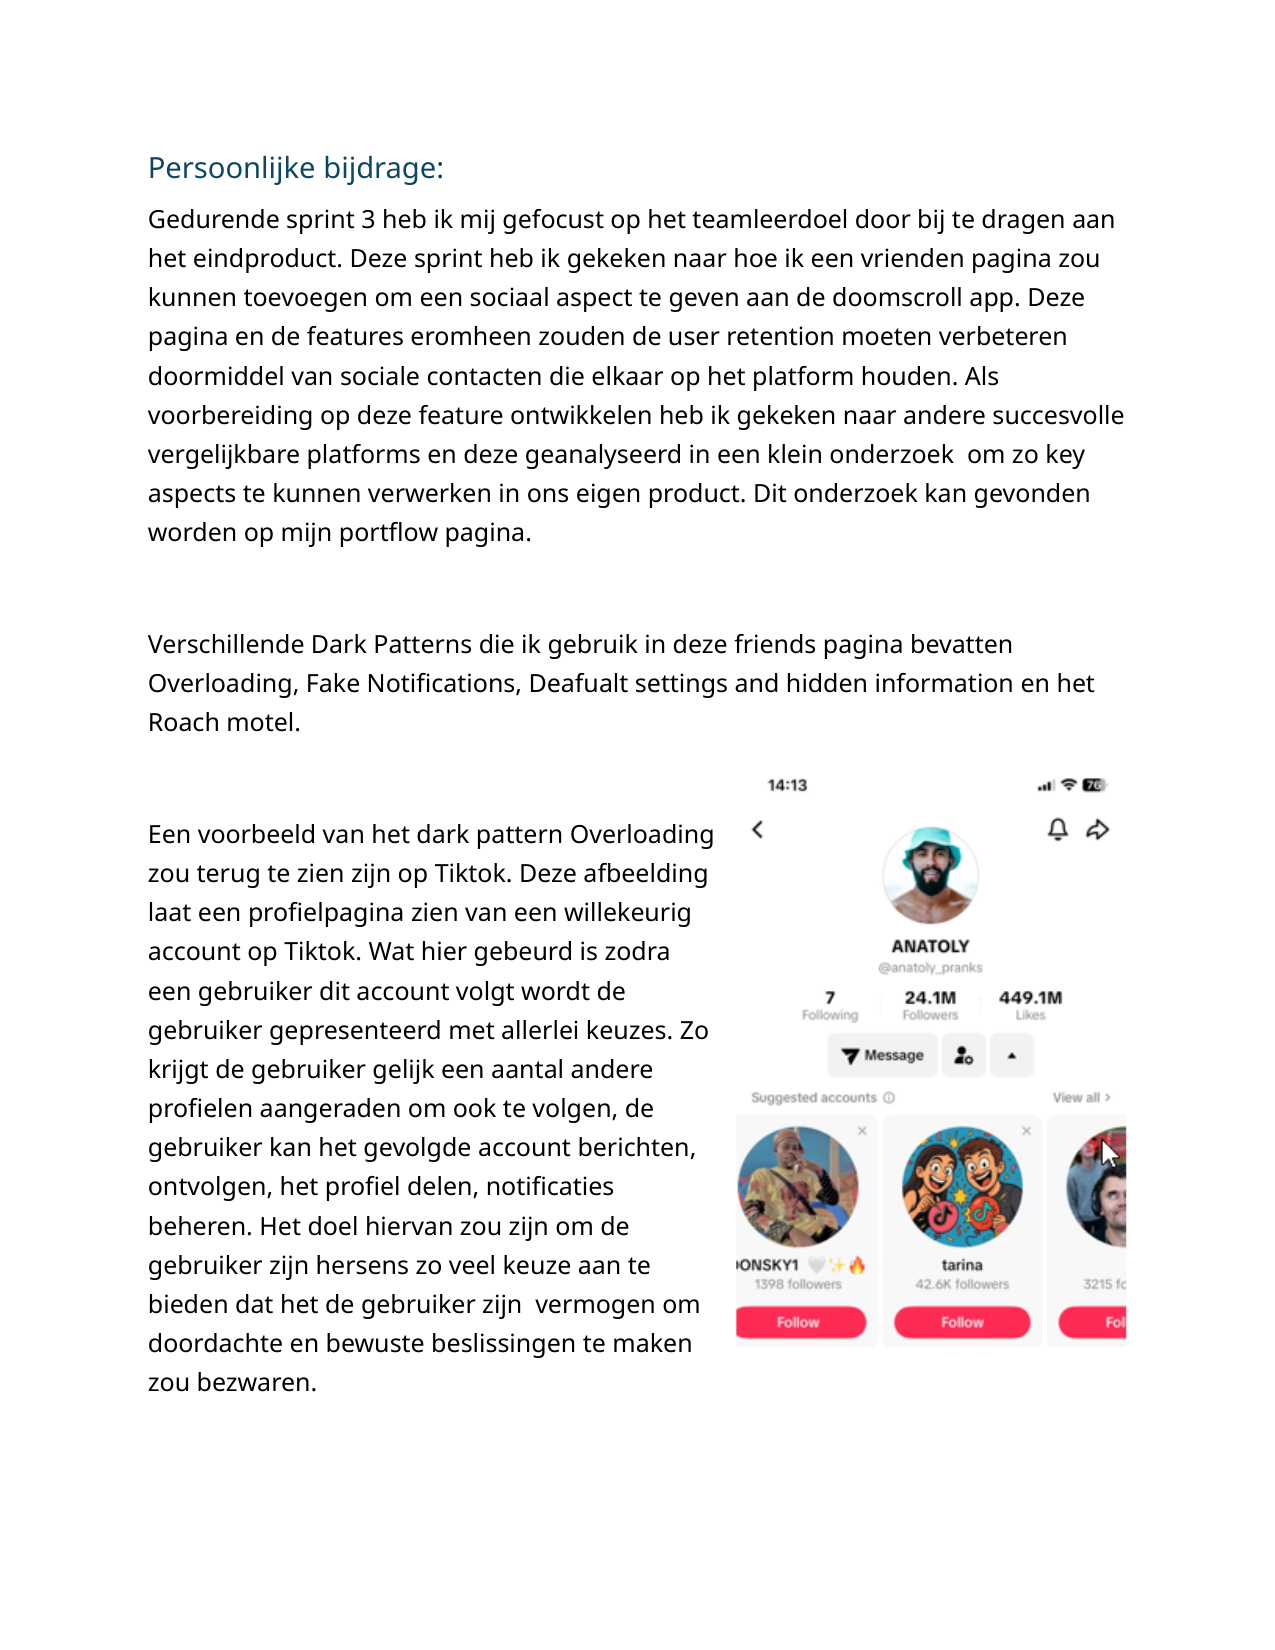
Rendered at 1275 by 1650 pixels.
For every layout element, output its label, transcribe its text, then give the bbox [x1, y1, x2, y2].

text Gedurende sprint 3 heb ik mij gefocust op het teamleerdoel door bij te dragen aan het eindproduct. Deze sprint heb ik gekeken naar hoe ik een vrienden pagina zou kunnen toevoegen om een sociaal aspect te geven aan de doomscroll app. Deze pagina en de features eromheen zouden de user retention moeten verbeteren doormiddel van sociale contacten die elkaar op het platform houden. Als voorbereiding op deze feature ontwikkelen heb ik gekeken naar andere succesvolle vergelijkbare platforms en deze geanalyseerd in een klein onderzoek om zo key aspects te kunnen verwerken in ons eigen product. Dit onderzoek kan gevonden worden op mijn portflow pagina. [148, 202, 1127, 549]
text Verschillende Dark Patterns die ik gebruik in deze friends pagina bevatten Overloading, Fake Notifications, Deafualt settings and hidden information en het Roach motel. [148, 627, 1127, 739]
subtitle Persoonlijke bijdrage: [148, 148, 1127, 187]
picture [735, 764, 1128, 1347]
